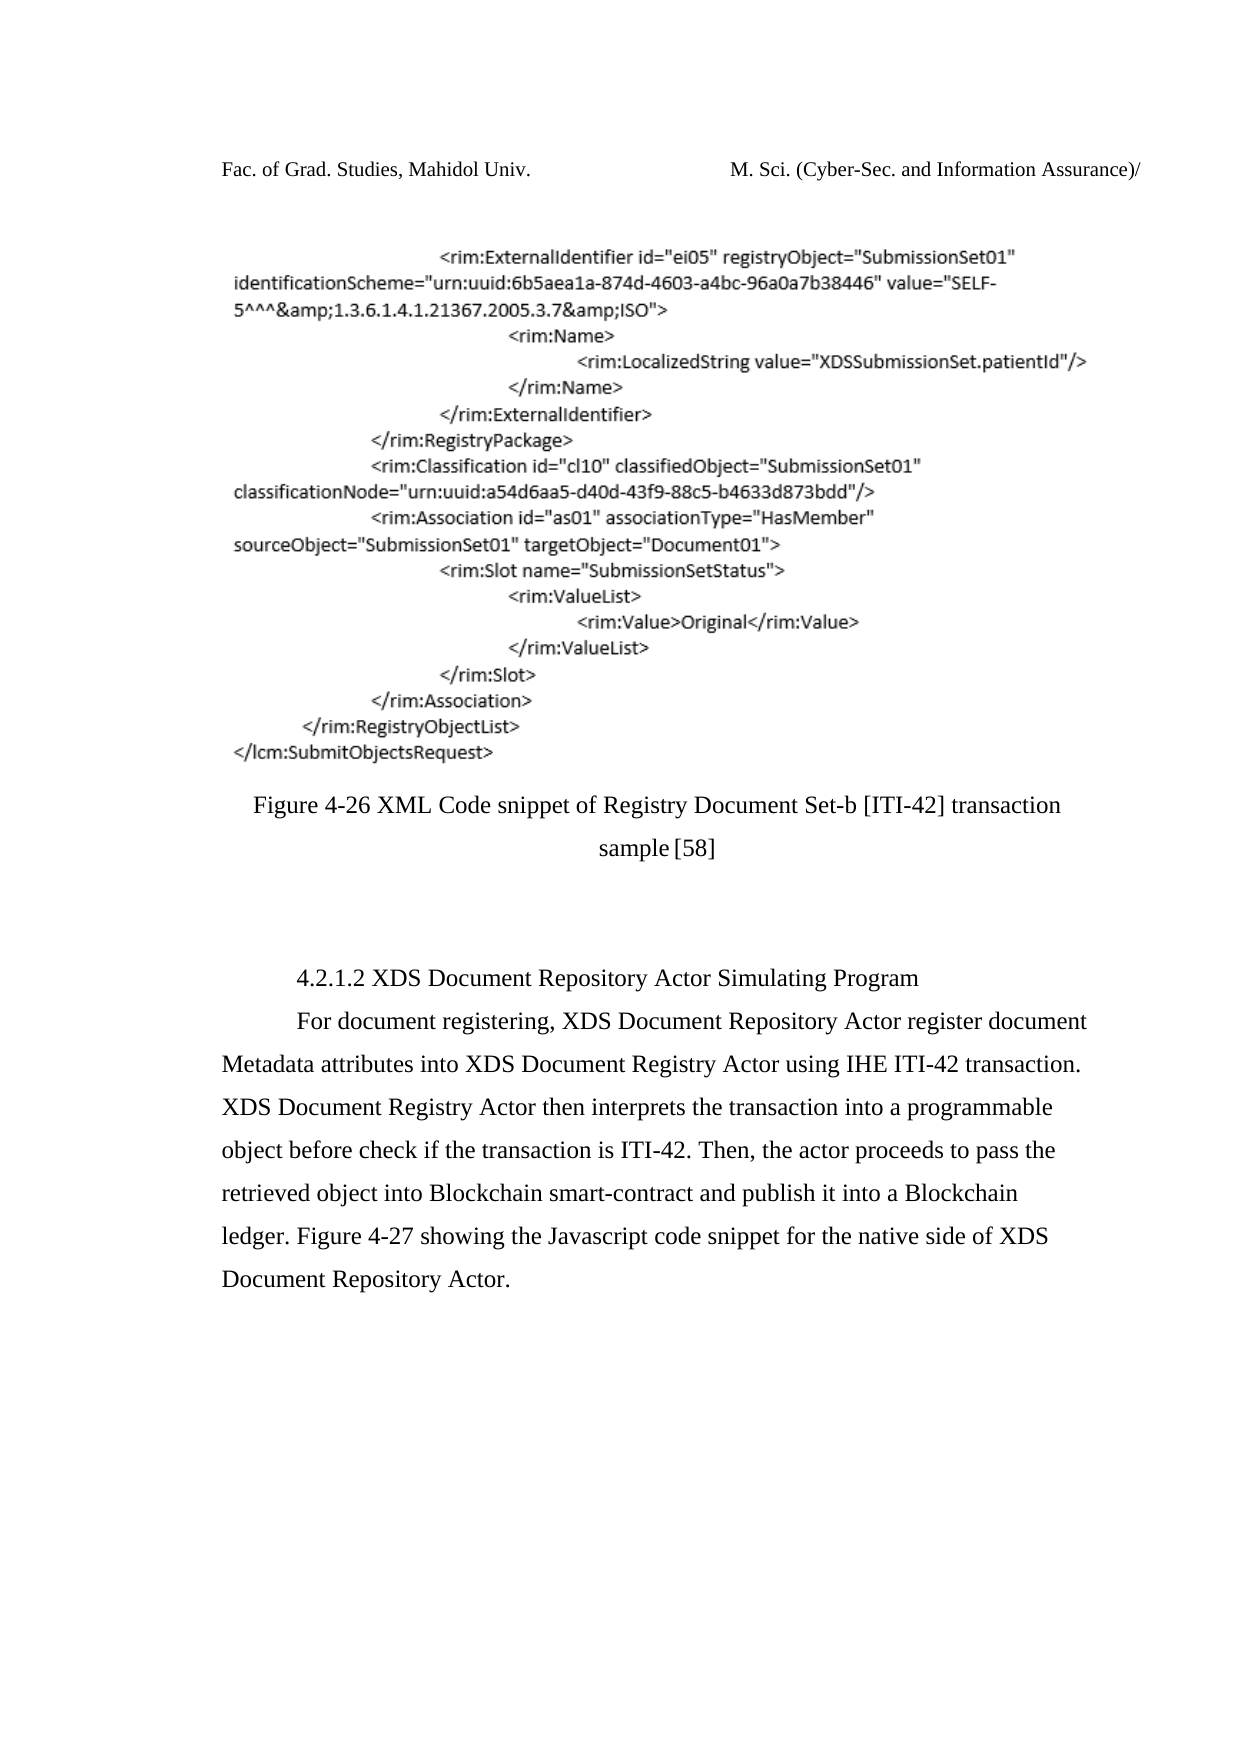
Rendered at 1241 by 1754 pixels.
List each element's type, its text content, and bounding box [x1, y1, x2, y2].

picture [221, 221, 1121, 777]
list 4.2.1.2 XDS Document Repository Actor Simulating Program [221, 963, 1092, 991]
